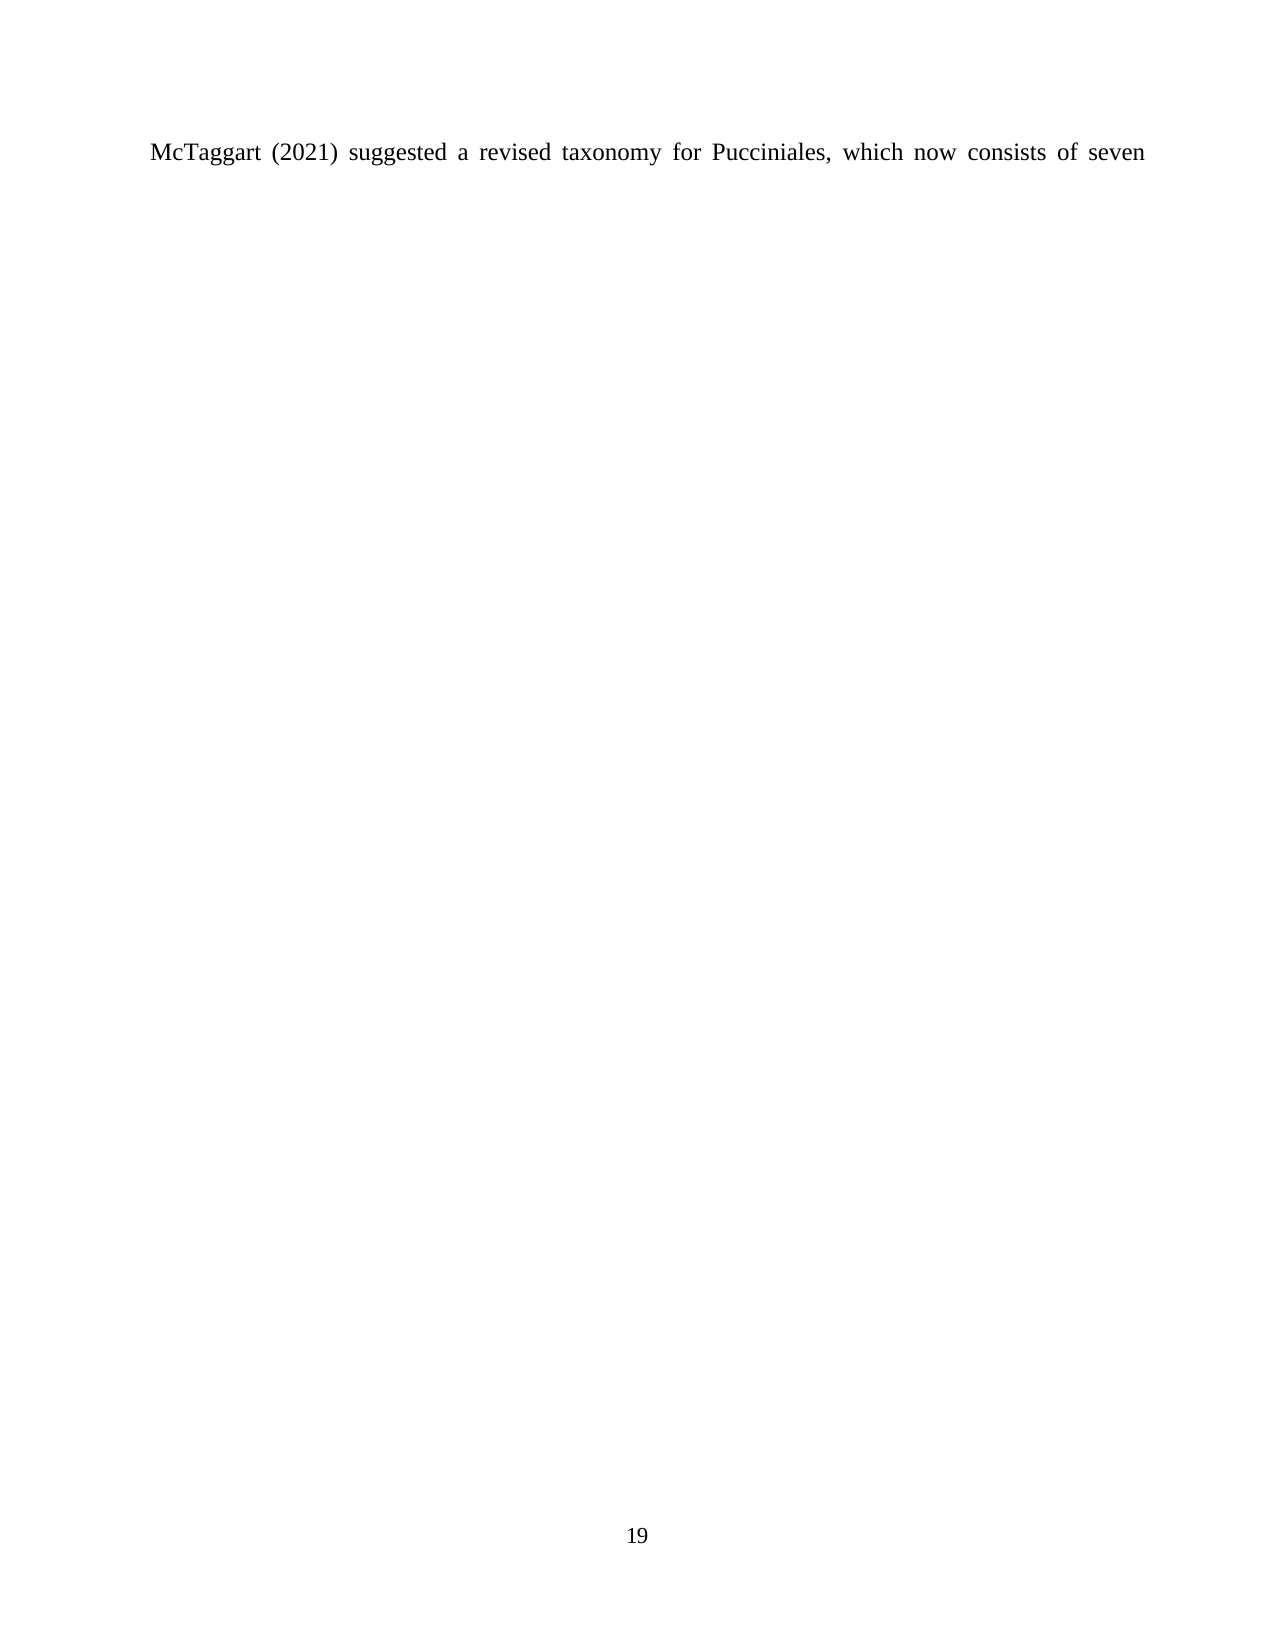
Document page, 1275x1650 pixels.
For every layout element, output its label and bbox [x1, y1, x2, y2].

text [106, 137, 1163, 166]
